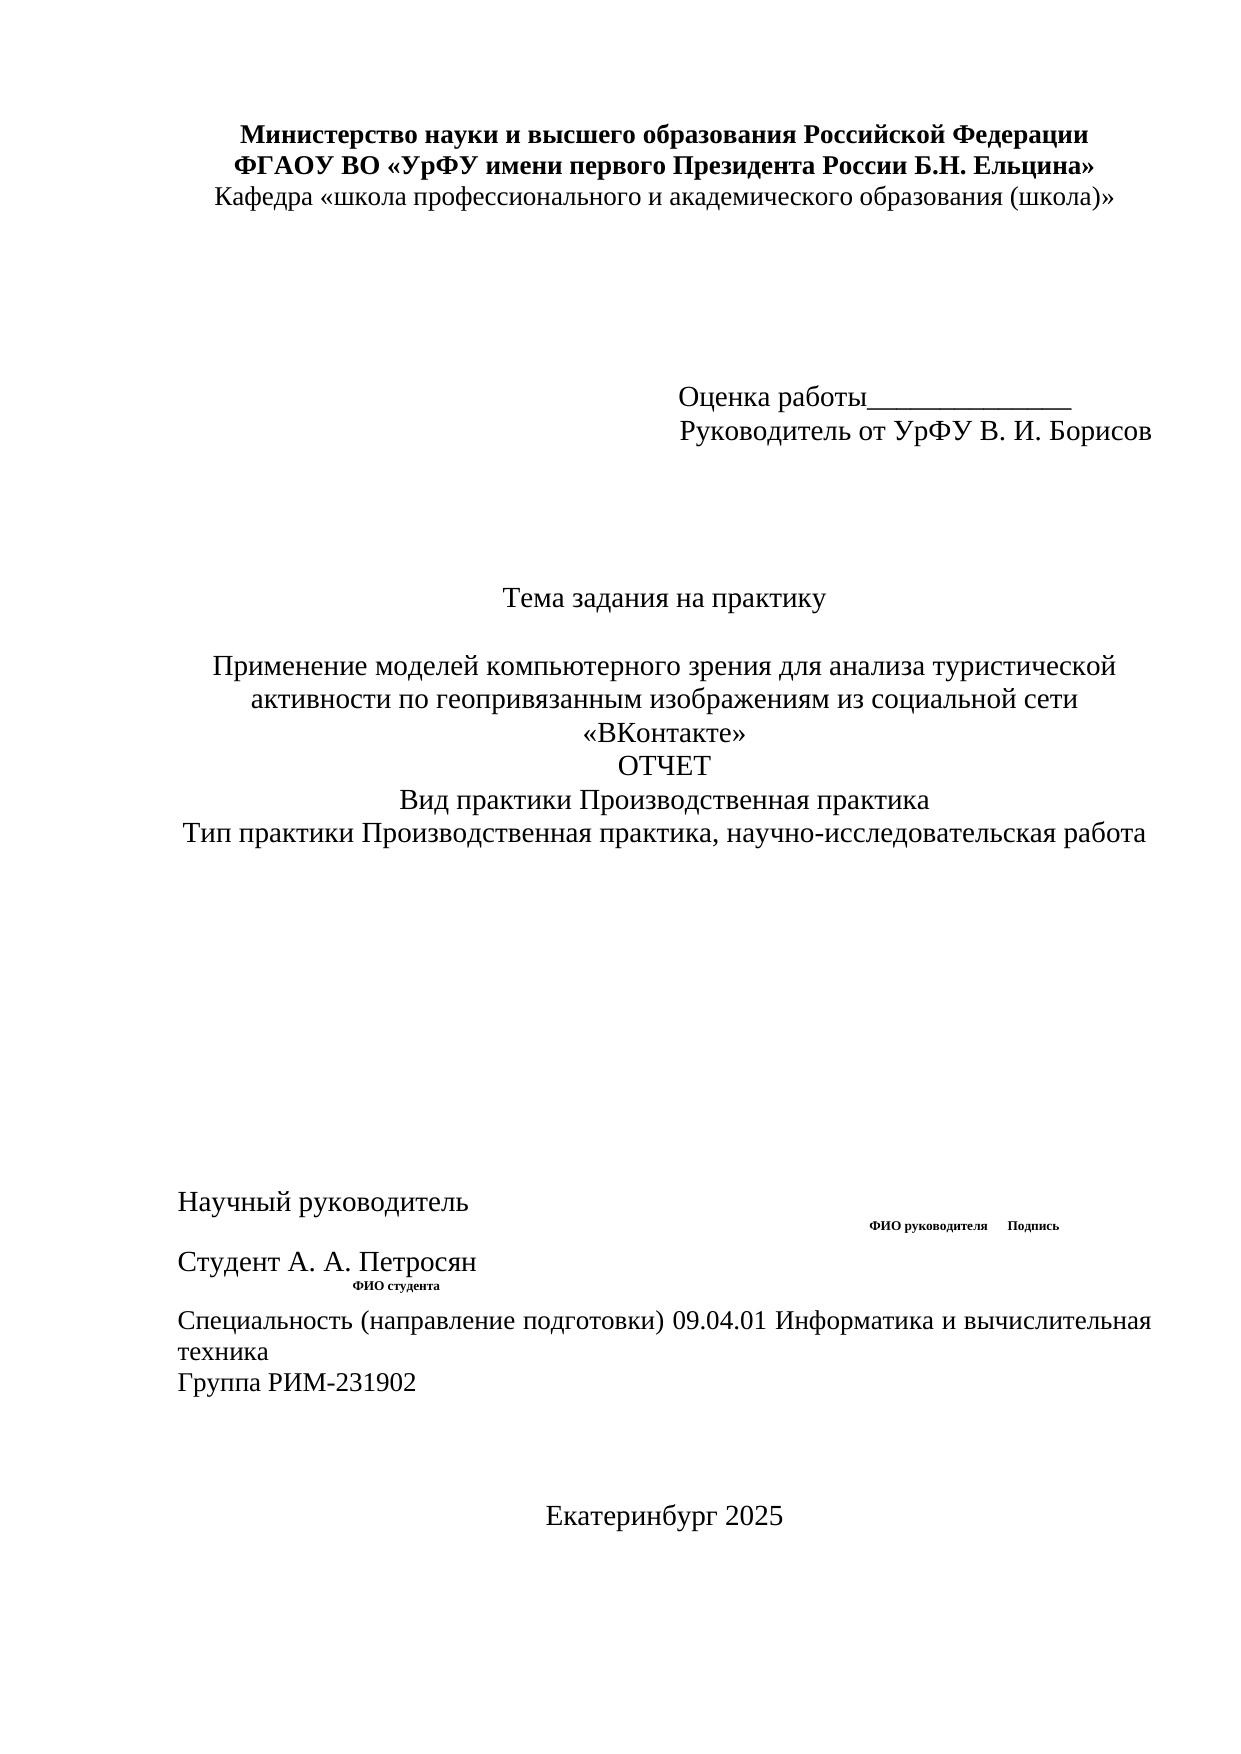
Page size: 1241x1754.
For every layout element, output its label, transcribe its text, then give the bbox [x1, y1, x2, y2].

text Оценка работы______________ [546, 379, 1152, 413]
text Студент А. А. Петросян [177, 1244, 1152, 1278]
text Тема задания на практику [177, 581, 1152, 614]
text Екатеринбург 2025 [177, 1498, 1152, 1532]
text ОТЧЕТ [177, 748, 1152, 782]
text Группа РИМ-231902 [177, 1366, 1152, 1397]
text Специальность (направление подготовки) 09.04.01 Информатика и вычислительная техника [177, 1304, 1152, 1366]
text Вид практики Производственная практика [177, 782, 1152, 815]
text Кафедра «школа профессионального и академического образования (школа)» [177, 180, 1152, 212]
text Применение моделей компьютерного зрения для анализа туристической активности по геопривязанным изображениям из социальной сети «ВКонтакте» [177, 648, 1152, 748]
text ФГАОУ ВО «УрФУ имени первого Президента России Б.Н. Ельцина» [177, 149, 1152, 180]
text Министерство науки и высшего образования Российской Федерации [177, 118, 1152, 149]
text Тип практики Производственная практика, научно-исследовательская работа [177, 815, 1152, 849]
text Научный руководитель [177, 1184, 1152, 1218]
text Руководитель от УрФУ В. И. Борисов [177, 413, 1152, 446]
text ФИО руководителя Подпись [177, 1218, 1152, 1244]
text ФИО студента [177, 1278, 1152, 1304]
